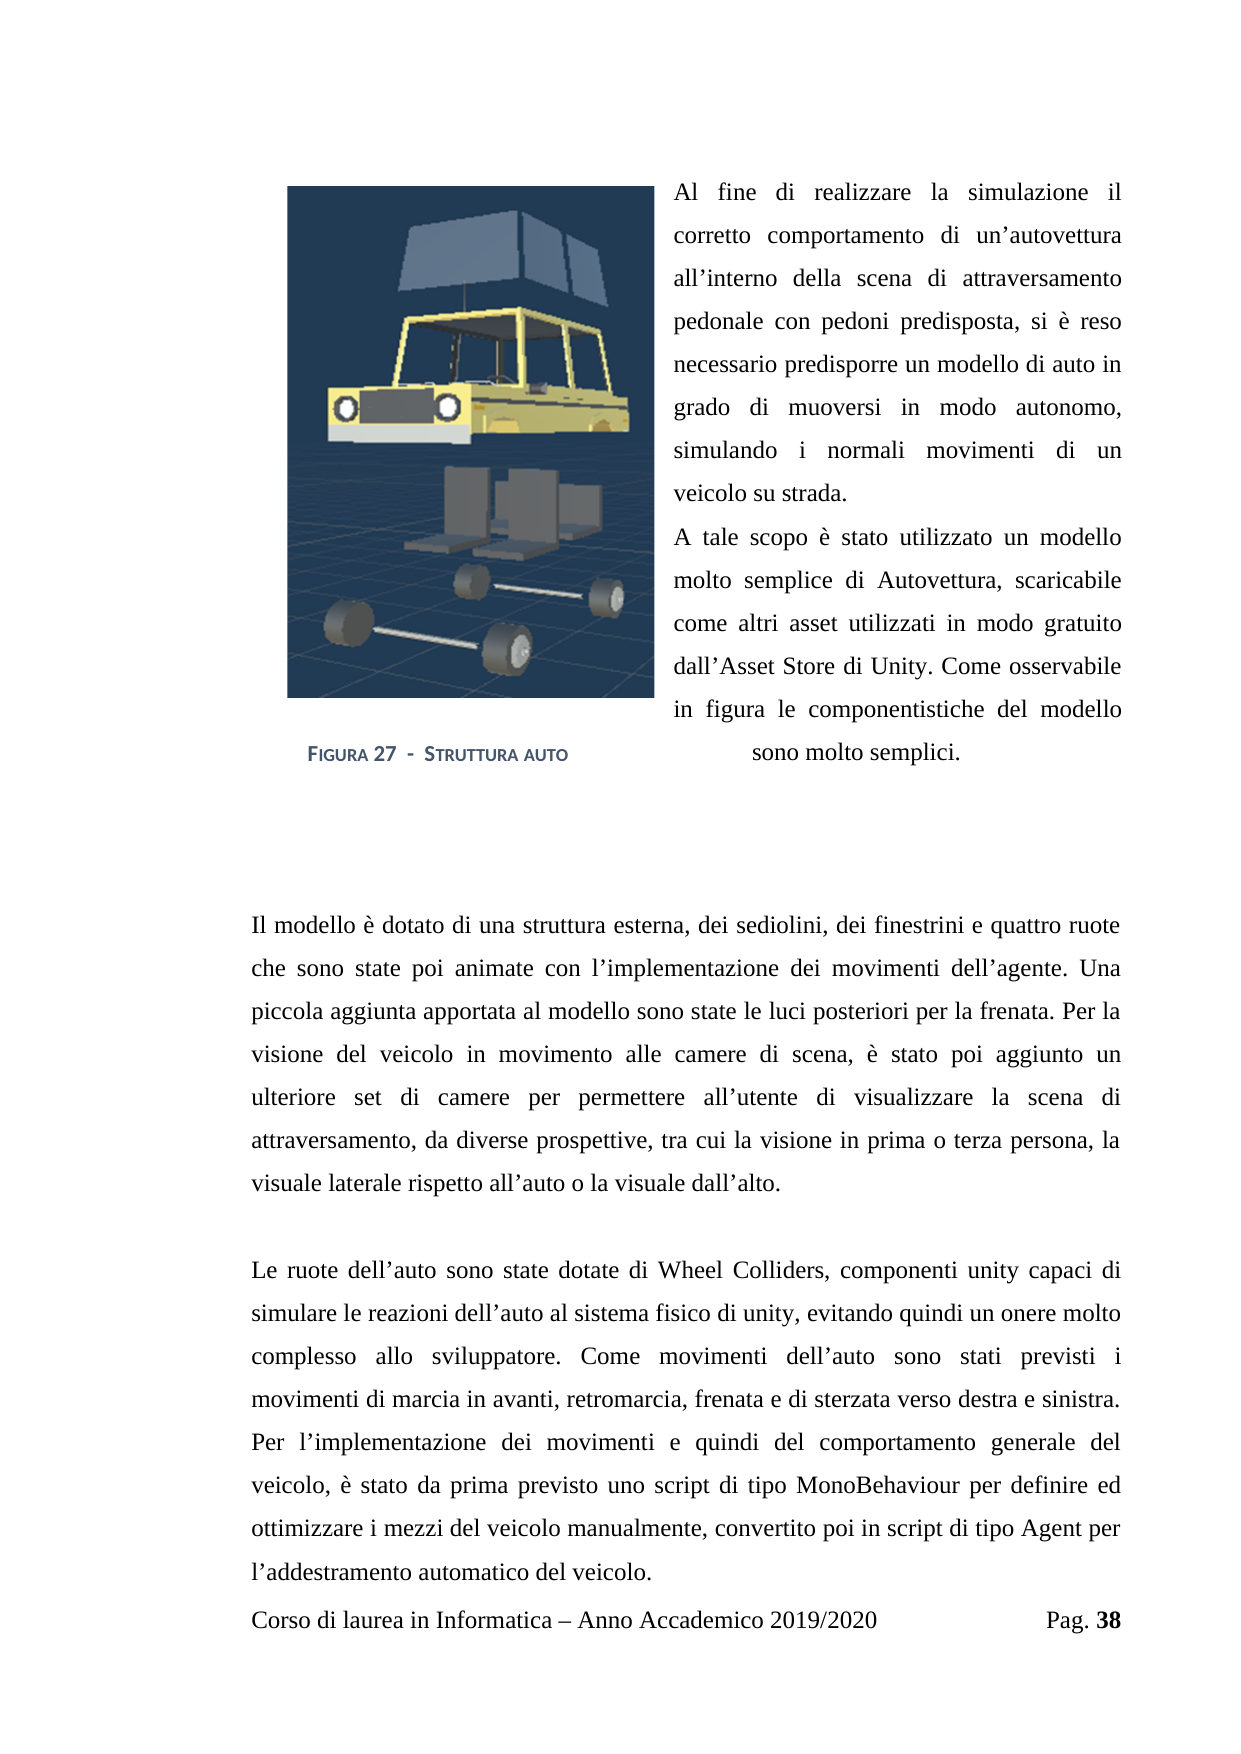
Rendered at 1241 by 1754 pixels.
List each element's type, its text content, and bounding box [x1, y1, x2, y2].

text Al fine di realizzare la simulazione il corretto comportamento di un’autovettura all’interno della scena di attraversamento pedonale con pedoni predisposta, si è reso necessario predisporre un modello di auto in grado di muoversi in modo autonomo, simulando i normali movimenti di un veicolo su strada. [251, 177, 1122, 507]
text Le ruote dell’auto sono state dotate di Wheel Colliders, componenti unity capaci di simulare le reazioni dell’auto al sistema fisico di unity, evitando quindi un onere molto complesso allo sviluppatore. Come movimenti dell’auto sono stati previsti i movimenti di marcia in avanti, retromarcia, frenata e di sterzata verso destra e sinistra. Per l’implementazione dei movimenti e quindi del comportamento generale del veicolo, è stato da prima previsto uno script di tipo MonoBehaviour per definire ed ottimizzare i mezzi del veicolo manualmente, convertito poi in script di tipo Agent per l’addestramento automatico del veicolo. [251, 1255, 1122, 1585]
picture [285, 186, 654, 696]
text Il modello è dotato di una struttura esterna, dei sediolini, dei finestrini e quattro ruote che sono state poi animate con l’implementazione dei movimenti dell’agente. Una piccola aggiunta apportata al modello sono state le luci posteriori per la frenata. Per la visione del veicolo in movimento alle camere di scena, è stato poi aggiunto un ulteriore set di camere per permettere all’utente di visualizzare la scena di attraversamento, da diverse prospettive, tra cui la visione in prima o terza persona, la visuale laterale rispetto all’auto o la visuale dall’alto. [251, 910, 1122, 1197]
text A tale scopo è stato utilizzato un modello molto semplice di Autovettura, scaricabile come altri asset utilizzati in modo gratuito dall’Asset Store di Unity. Come osservabile in figura le componentistiche del modello sono molto semplici. [251, 522, 1122, 766]
